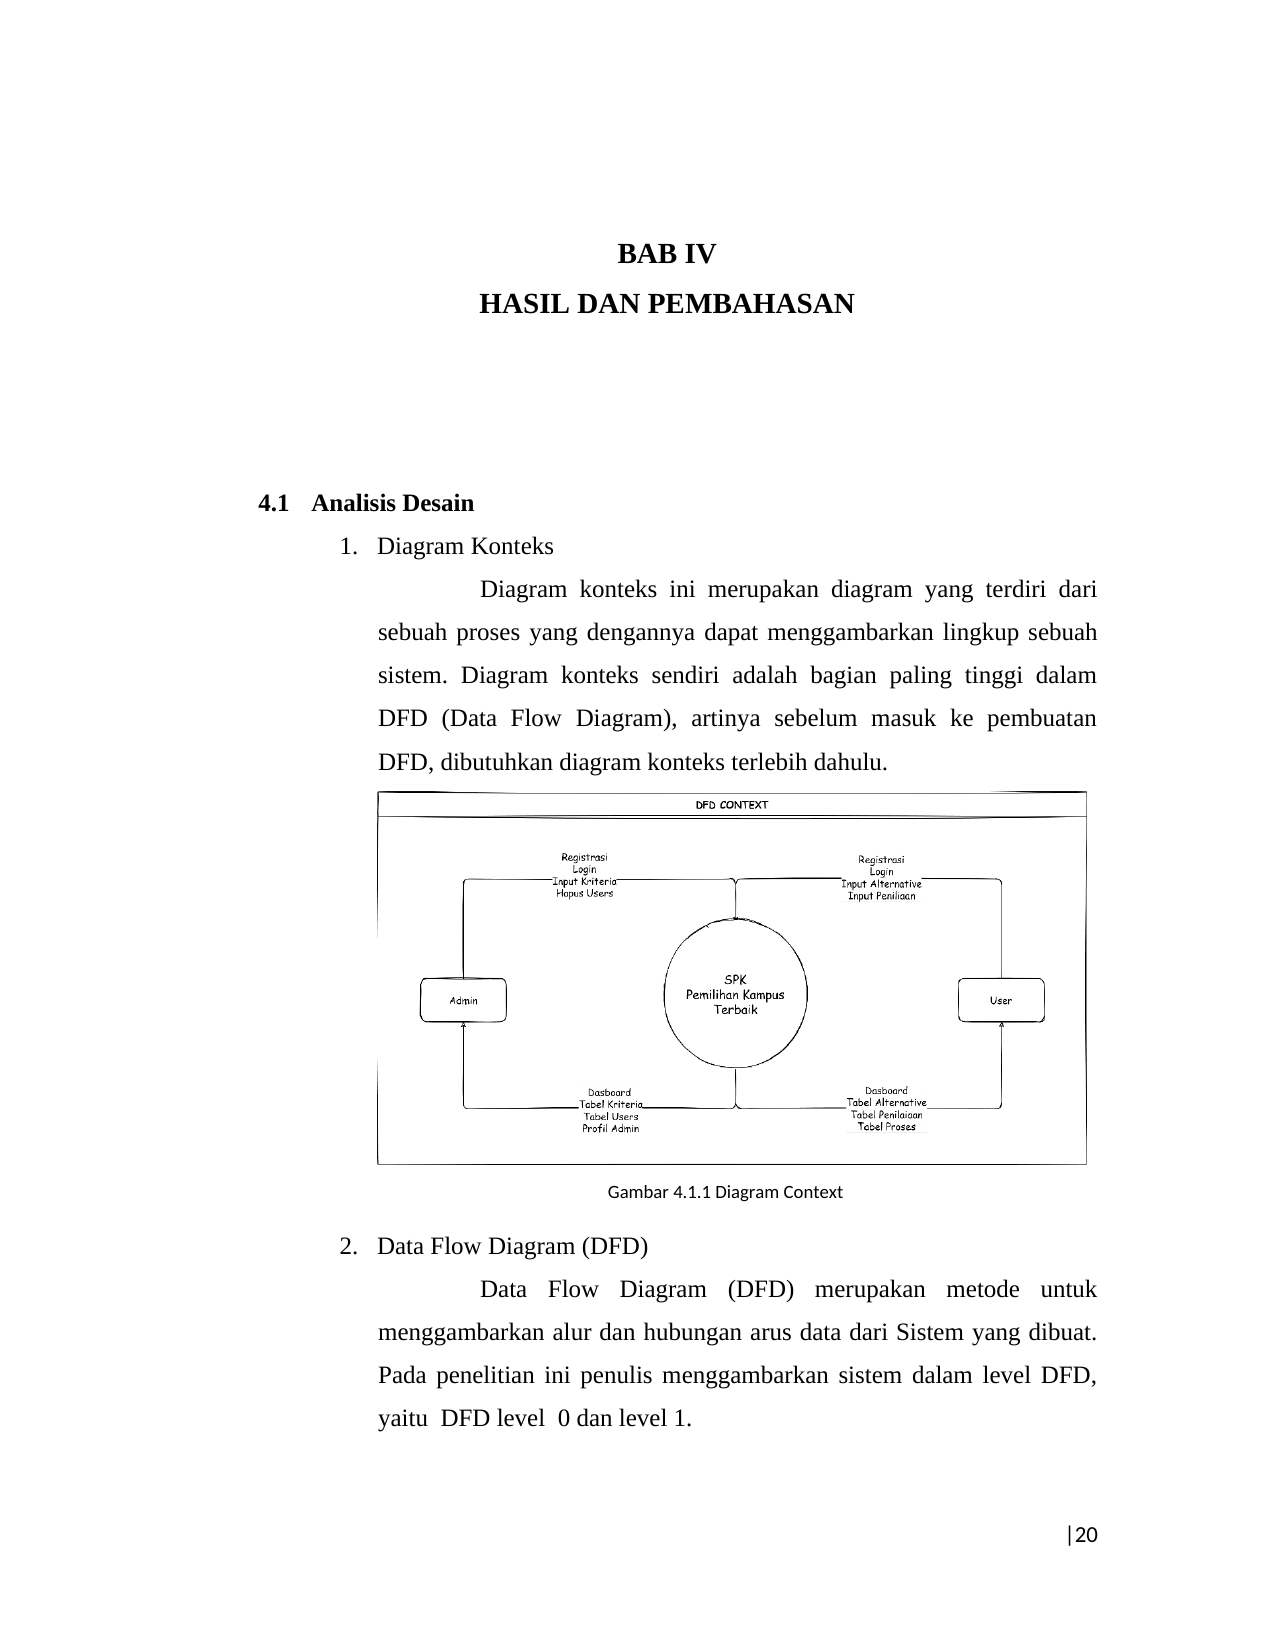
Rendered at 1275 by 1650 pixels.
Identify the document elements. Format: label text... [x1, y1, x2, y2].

list Analisis Desain [274, 488, 1098, 517]
picture [377, 791, 1087, 1165]
list Data Flow Diagram (DFD) merupakan metode untuk menggambarkan alur dan hubungan arus data dari Sistem yang dibuat. Pada penelitian ini penulis menggambarkan sistem dalam level DFD, yaitu DFD level 0 dan level 1. [378, 1274, 1098, 1432]
text BAB IV [236, 236, 1098, 270]
list Data Flow Diagram (DFD) [339, 1231, 1098, 1259]
list Diagram Konteks [339, 531, 1098, 560]
text HASIL DAN PEMBAHASAN [236, 287, 1098, 320]
list Diagram konteks ini merupakan diagram yang terdiri dari sebuah proses yang dengannya dapat menggambarkan lingkup sebuah sistem. Diagram konteks sendiri adalah bagian paling tinggi dalam DFD (Data Flow Diagram), artinya sebelum masuk ke pembuatan DFD, dibutuhkan diagram konteks terlebih dahulu. [378, 574, 1098, 775]
